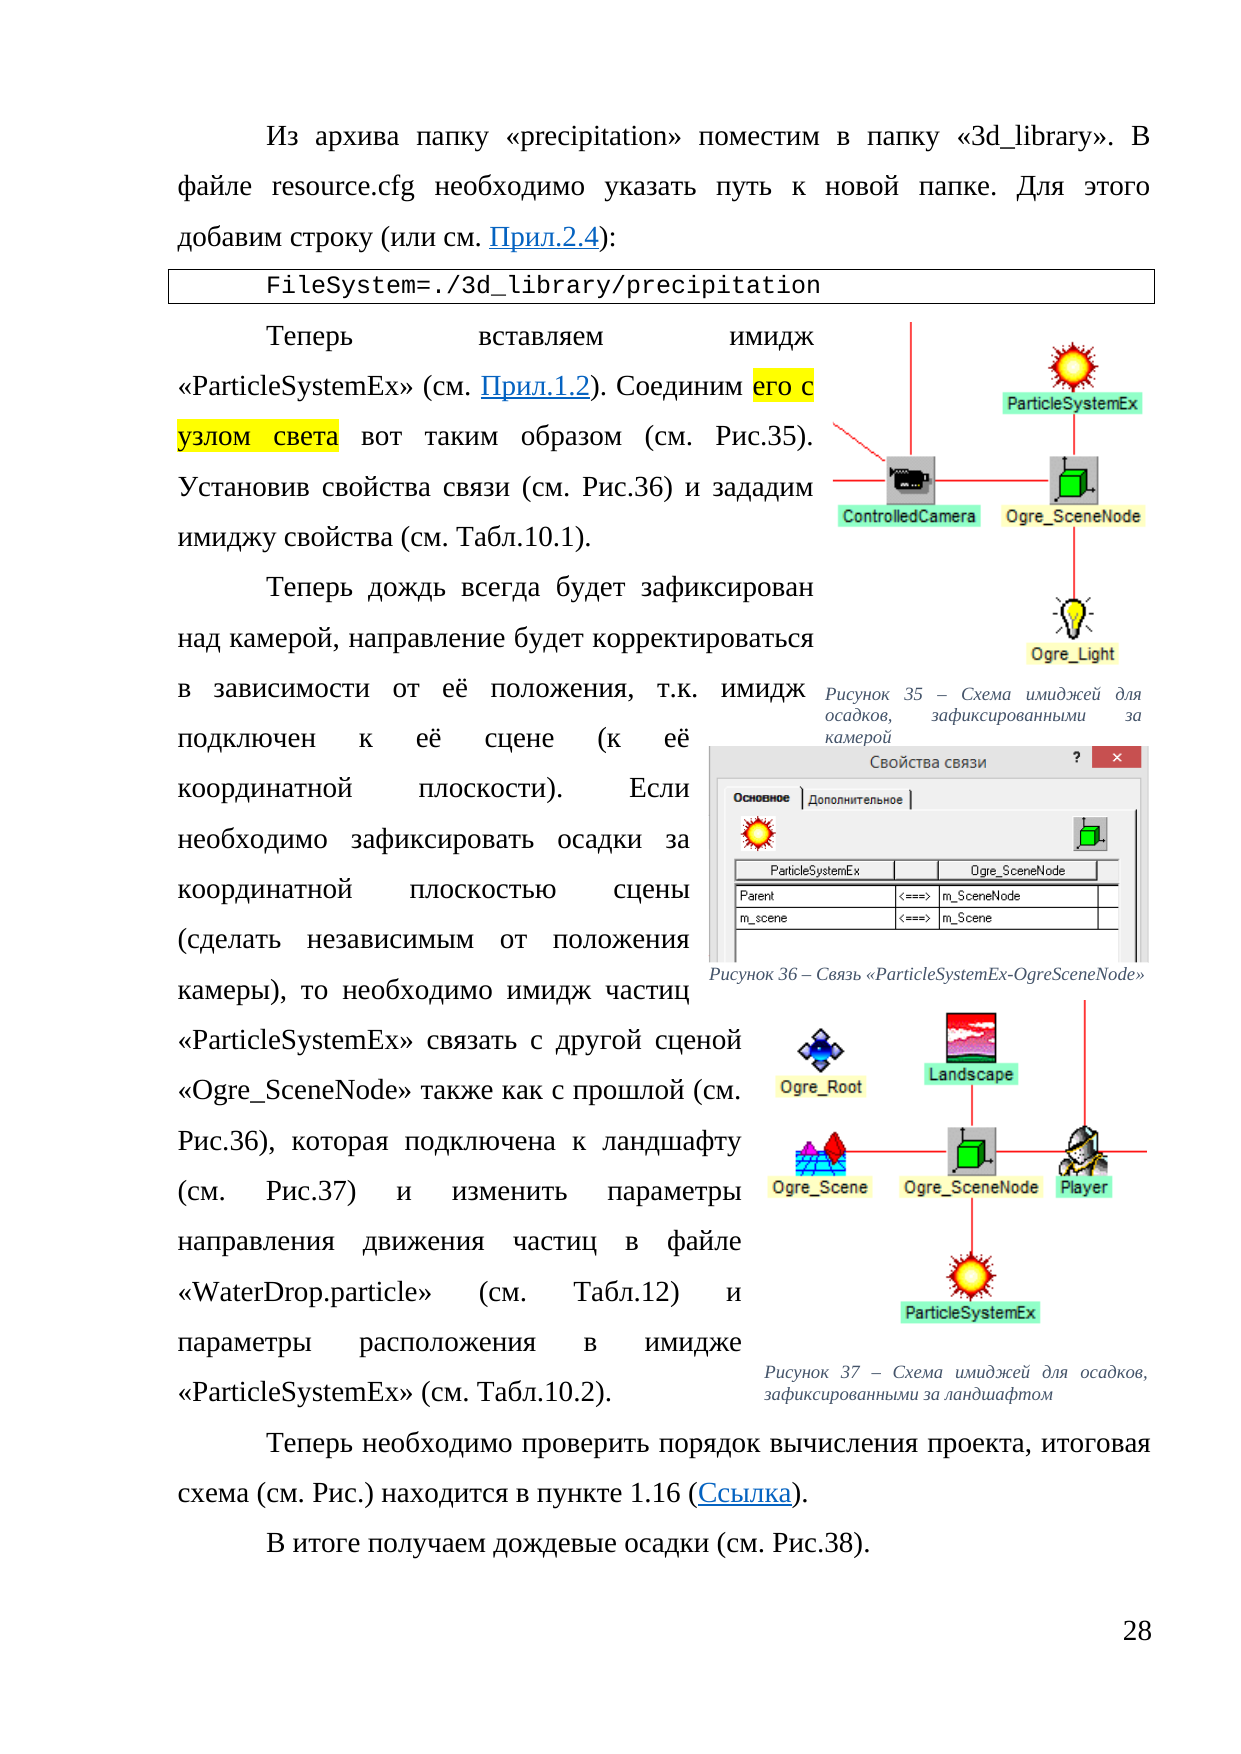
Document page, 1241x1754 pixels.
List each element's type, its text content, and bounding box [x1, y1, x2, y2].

picture [761, 1000, 1147, 1355]
text Теперь необходимо проверить порядок вычисления проекта, итоговая схема (см. Рис.) находится в пункте 1.16 (Ссылка). [177, 1425, 1152, 1508]
text Из архива папку «precipitation» поместим в папку «3d_library». В файле resource.cfg необходимо указать путь к новой папке. Для этого добавим строку (или см. Прил.2.4): [177, 118, 1152, 252]
picture [832, 322, 1152, 679]
list FileSystem=./3d_library/precipitation [169, 270, 1154, 303]
text Теперь вставляем имидж «ParticleSystemEx» (см. Прил.1.2). Соединим его с узлом света вот таким образом (см. Рис.35). Установив свойства связи (см. Рис.36) и зададим имиджу свойства (см. Табл.10.1). [177, 318, 1152, 553]
text В итоге получаем дождевые осадки (см. Рис.38). [177, 1525, 1152, 1559]
picture [708, 746, 1149, 962]
